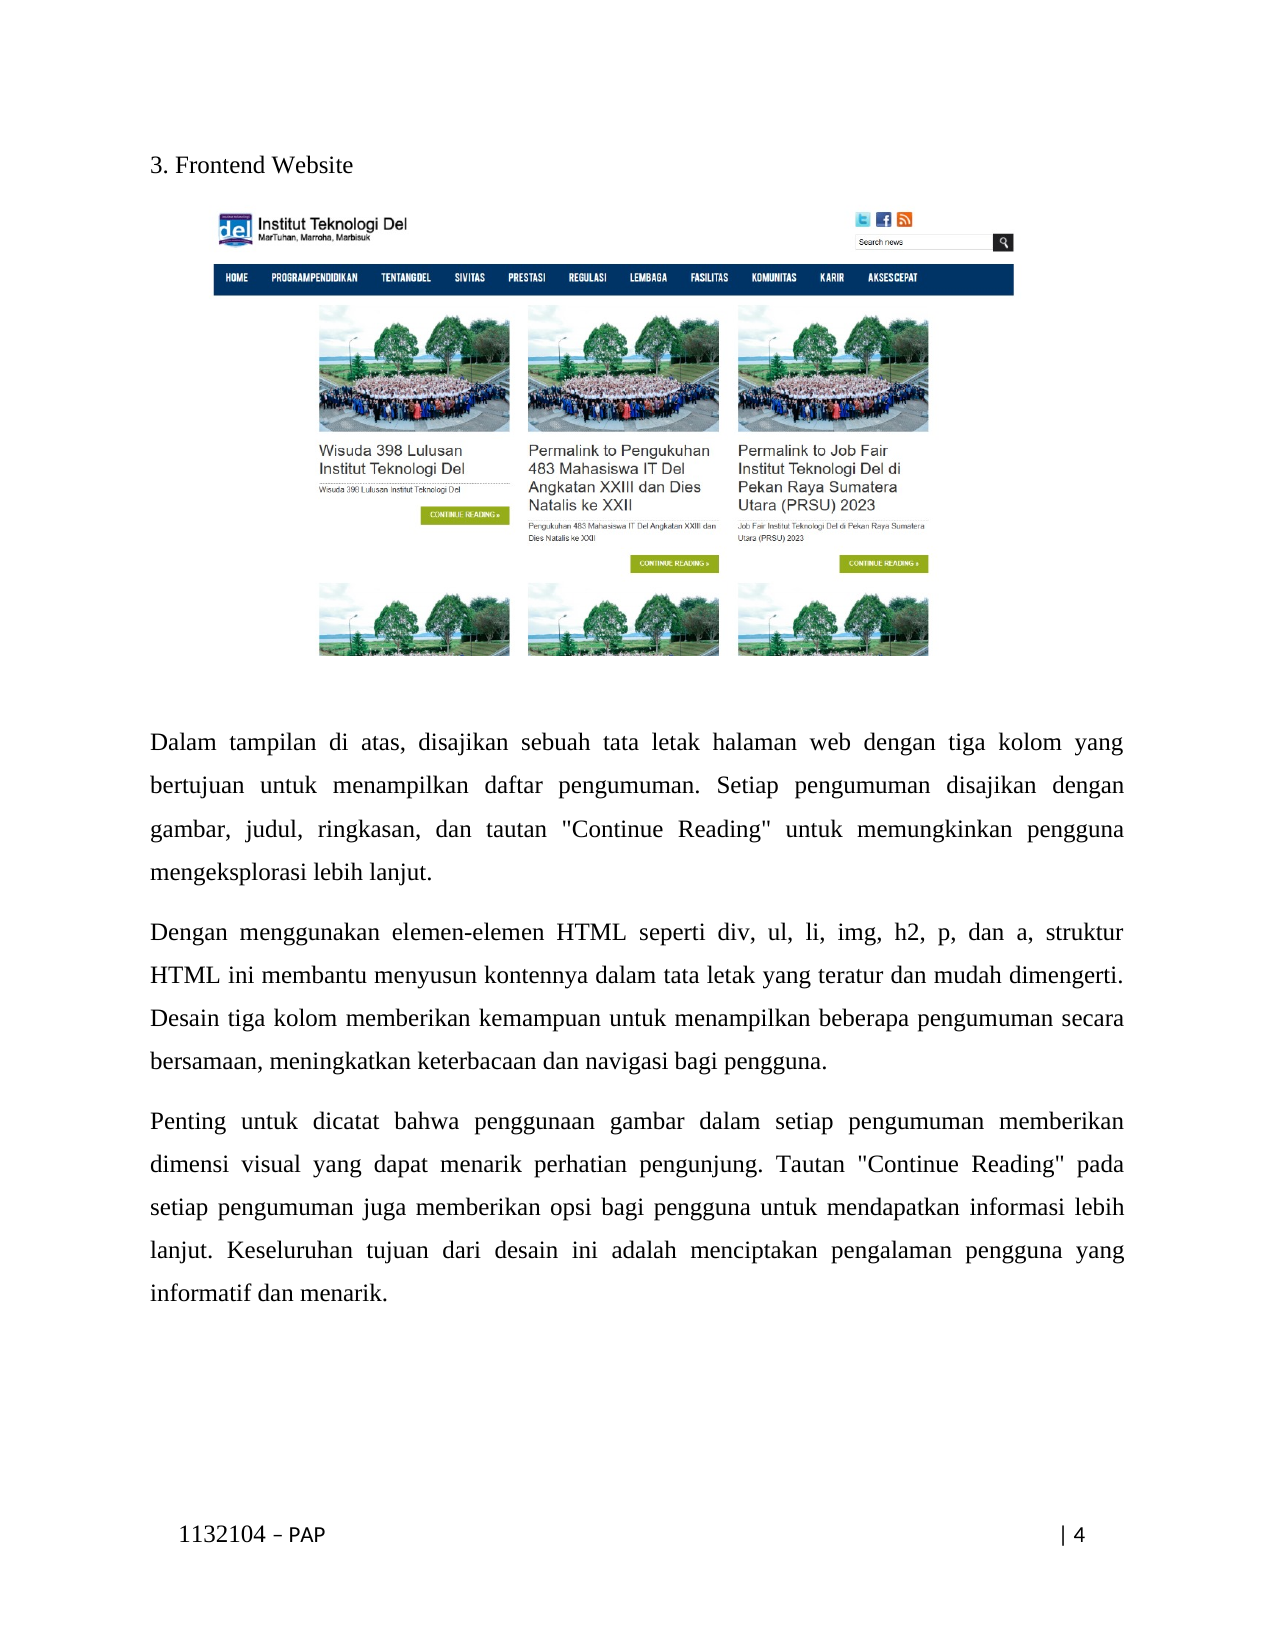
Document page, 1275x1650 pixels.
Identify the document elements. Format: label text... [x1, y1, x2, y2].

picture [150, 193, 1091, 656]
text Penting untuk dicatat bahwa penggunaan gambar dalam setiap pengumuman memberikan dimensi visual yang dapat menarik perhatian pengunjung. Tautan "Continue Reading" pada setiap pengumuman juga memberikan opsi bagi pengguna untuk mendapatkan informasi lebih lanjut. Keseluruhan tujuan dari desain ini adalah menciptakan pengalaman pengguna yang informatif dan menarik. [150, 1106, 1125, 1307]
text Dengan menggunakan elemen-elemen HTML seperti div, ul, li, img, h2, p, dan a, struktur HTML ini membantu menyusun kontennya dalam tata letak yang teratur dan mudah dimengerti. Desain tiga kolom memberikan kemampuan untuk menampilkan beberapa pengumuman secara bersamaan, meningkatkan keterbacaan dan navigasi bagi pengguna. [150, 917, 1125, 1075]
text 3. Frontend Website [150, 150, 1125, 179]
text Dalam tampilan di atas, disajikan sebuah tata letak halaman web dengan tiga kolom yang bertujuan untuk menampilkan daftar pengumuman. Setiap pengumuman disajikan dengan gambar, judul, ringkasan, dan tautan "Continue Reading" untuk memungkinkan pengguna mengeksplorasi lebih lanjut. [150, 727, 1125, 886]
